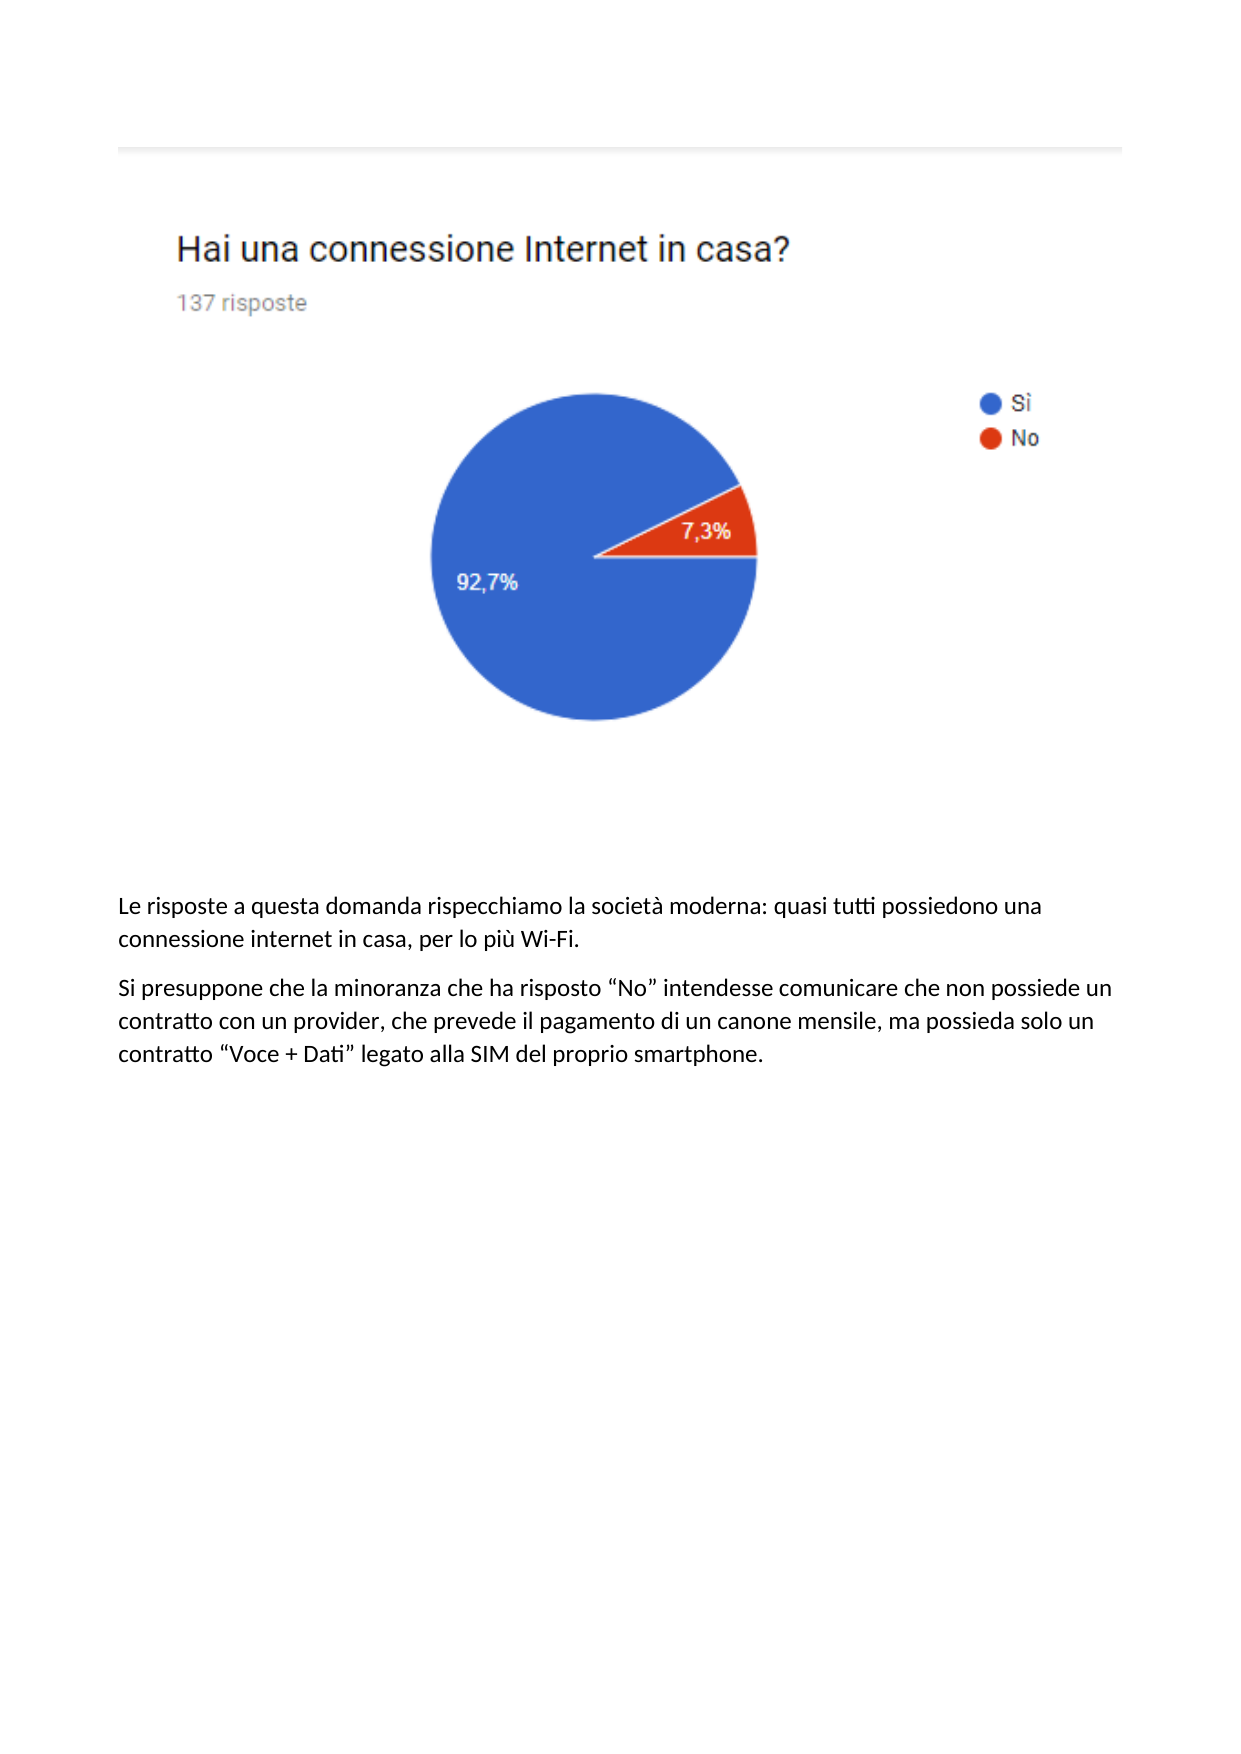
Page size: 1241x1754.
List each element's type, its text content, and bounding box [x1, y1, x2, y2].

text Si presuppone che la minoranza che ha risposto “No” intendesse comunicare che non possiede un contratto con un provider, che prevede il pagamento di un canone mensile, ma possieda solo un contratto “Voce + Dati” legato alla SIM del proprio smartphone. [118, 973, 1122, 1069]
text Si presuppone, quindi, che i partecipanti siano interessati a conoscere informazioni sui mezzi pubblici mediante l’applicazione “Barintondo”. Le risposte a questa domanda rispecchiamo la società moderna: quasi tutti possiedono una connessione internet in casa, per lo più Wi-Fi. [118, 882, 1122, 953]
picture [118, 147, 1123, 882]
